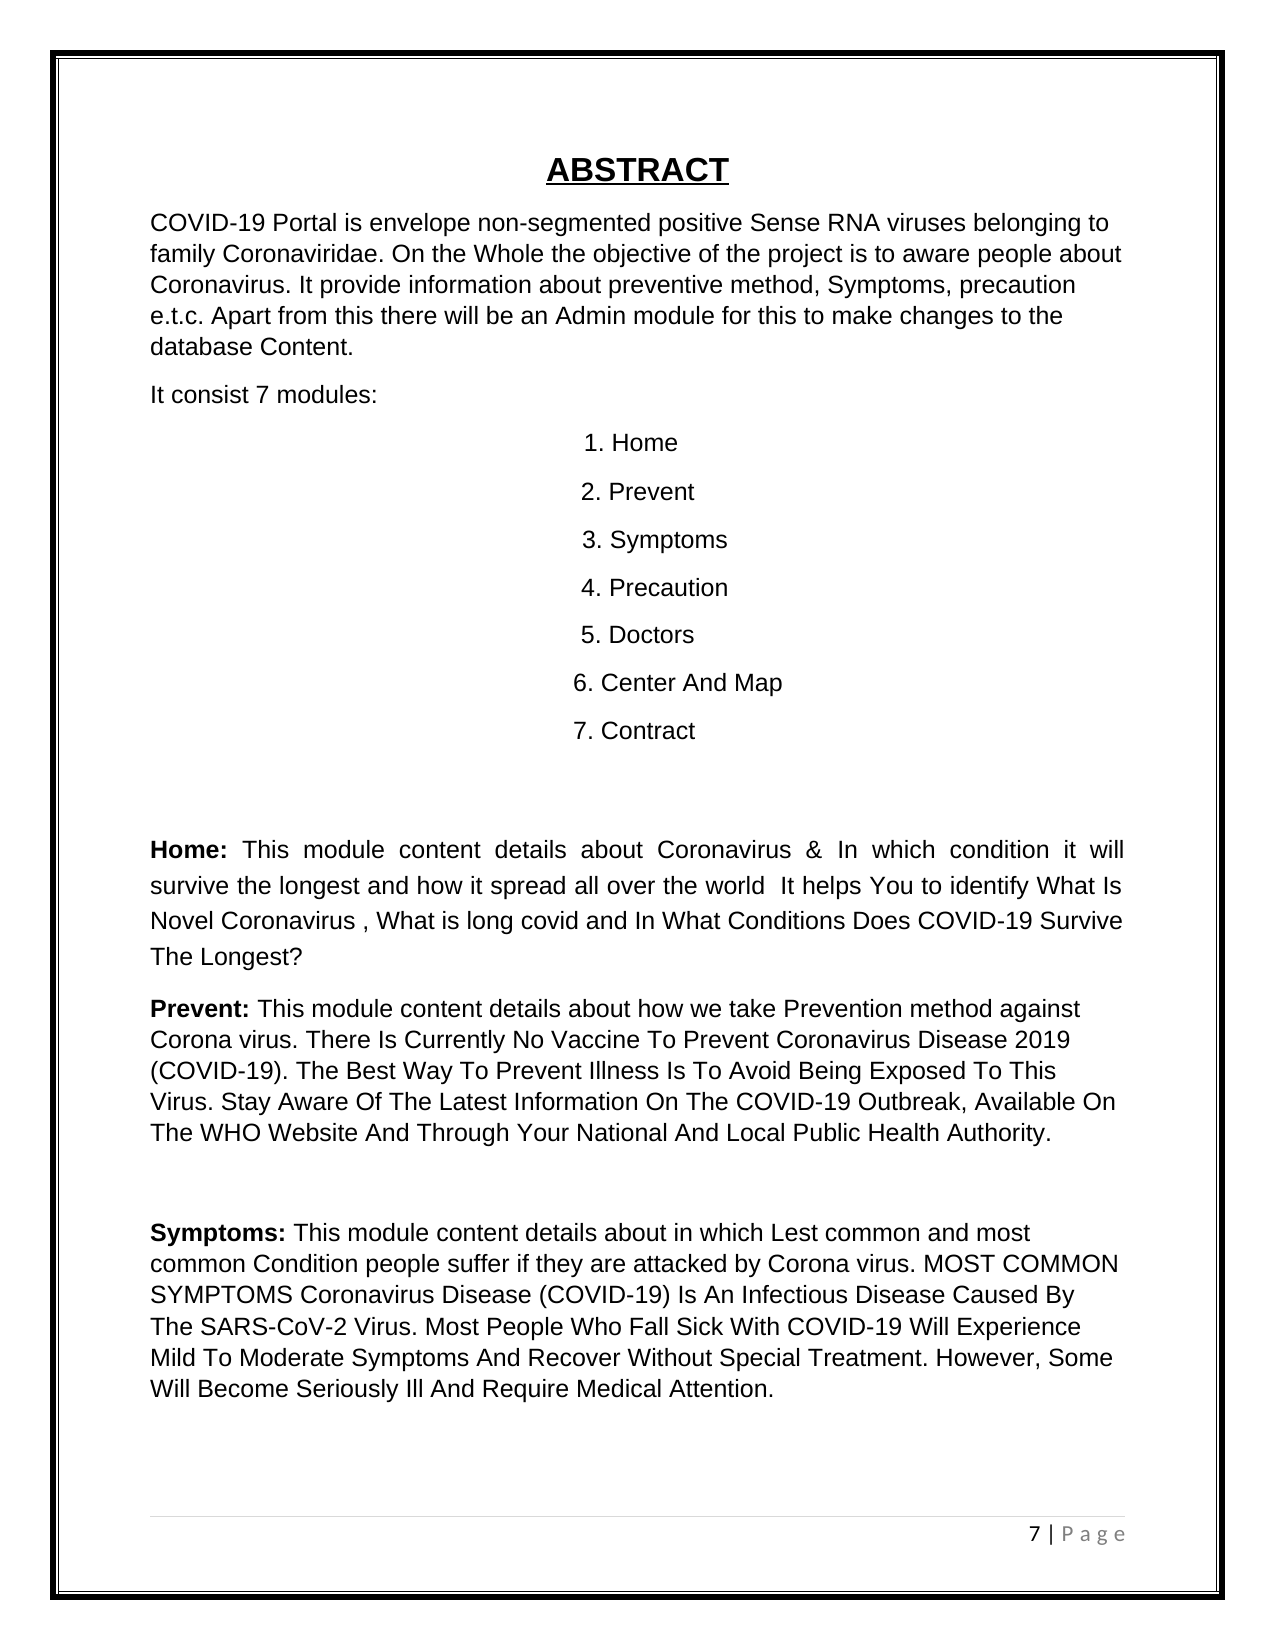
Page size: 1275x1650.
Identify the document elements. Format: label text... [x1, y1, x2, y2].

text Prevent: This module content details about how we take Prevention method against Corona virus. There Is Currently No Vaccine To Prevent Coronavirus Disease 2019 (COVID-19). The Best Way To Prevent Illness Is To Avoid Being Exposed To This Virus. Stay Aware Of The Latest Information On The COVID-19 Outbreak, Available On The WHO Website And Through Your National And Local Public Health Authority. [150, 994, 1125, 1147]
text ABSTRACT [150, 150, 1125, 188]
text Symptoms: This module content details about in which Lest common and most common Condition people suffer if they are attacked by Corona virus. MOST COMMON SYMPTOMS Coronavirus Disease (COVID-19) Is An Infectious Disease Caused By The SARS-CoV-2 Virus. Most People Who Fall Sick With COVID-19 Will Experience Mild To Moderate Symptoms And Recover Without Special Treatment. However, Some Will Become Seriously Ill And Require Medical Attention. [150, 1218, 1125, 1402]
text It consist 7 modules: [150, 380, 1125, 409]
text 7. Contract [150, 716, 1125, 744]
text 3. Symptoms [150, 525, 1125, 554]
text Home: This module content details about Coronavirus & In which condition it will survive the longest and how it spread all over the world It helps You to identify What Is Novel Coronavirus , What is long covid and In What Conditions Does COVID-19 Survive The Longest? [150, 835, 1125, 971]
text 2. Prevent [150, 477, 1125, 506]
text 6. Center And Map [150, 668, 1125, 697]
text 5. Doctors [150, 620, 1125, 649]
text COVID-19 Portal is envelope non-segmented positive Sense RNA viruses belonging to family Coronaviridae. On the Whole the objective of the project is to aware people about Coronavirus. It provide information about preventive method, Symptoms, precaution e.t.c. Apart from this there will be an Admin module for this to make changes to the database Content. [150, 208, 1125, 361]
text 1. Home [150, 428, 1125, 456]
text 4. Precaution [150, 573, 1125, 601]
